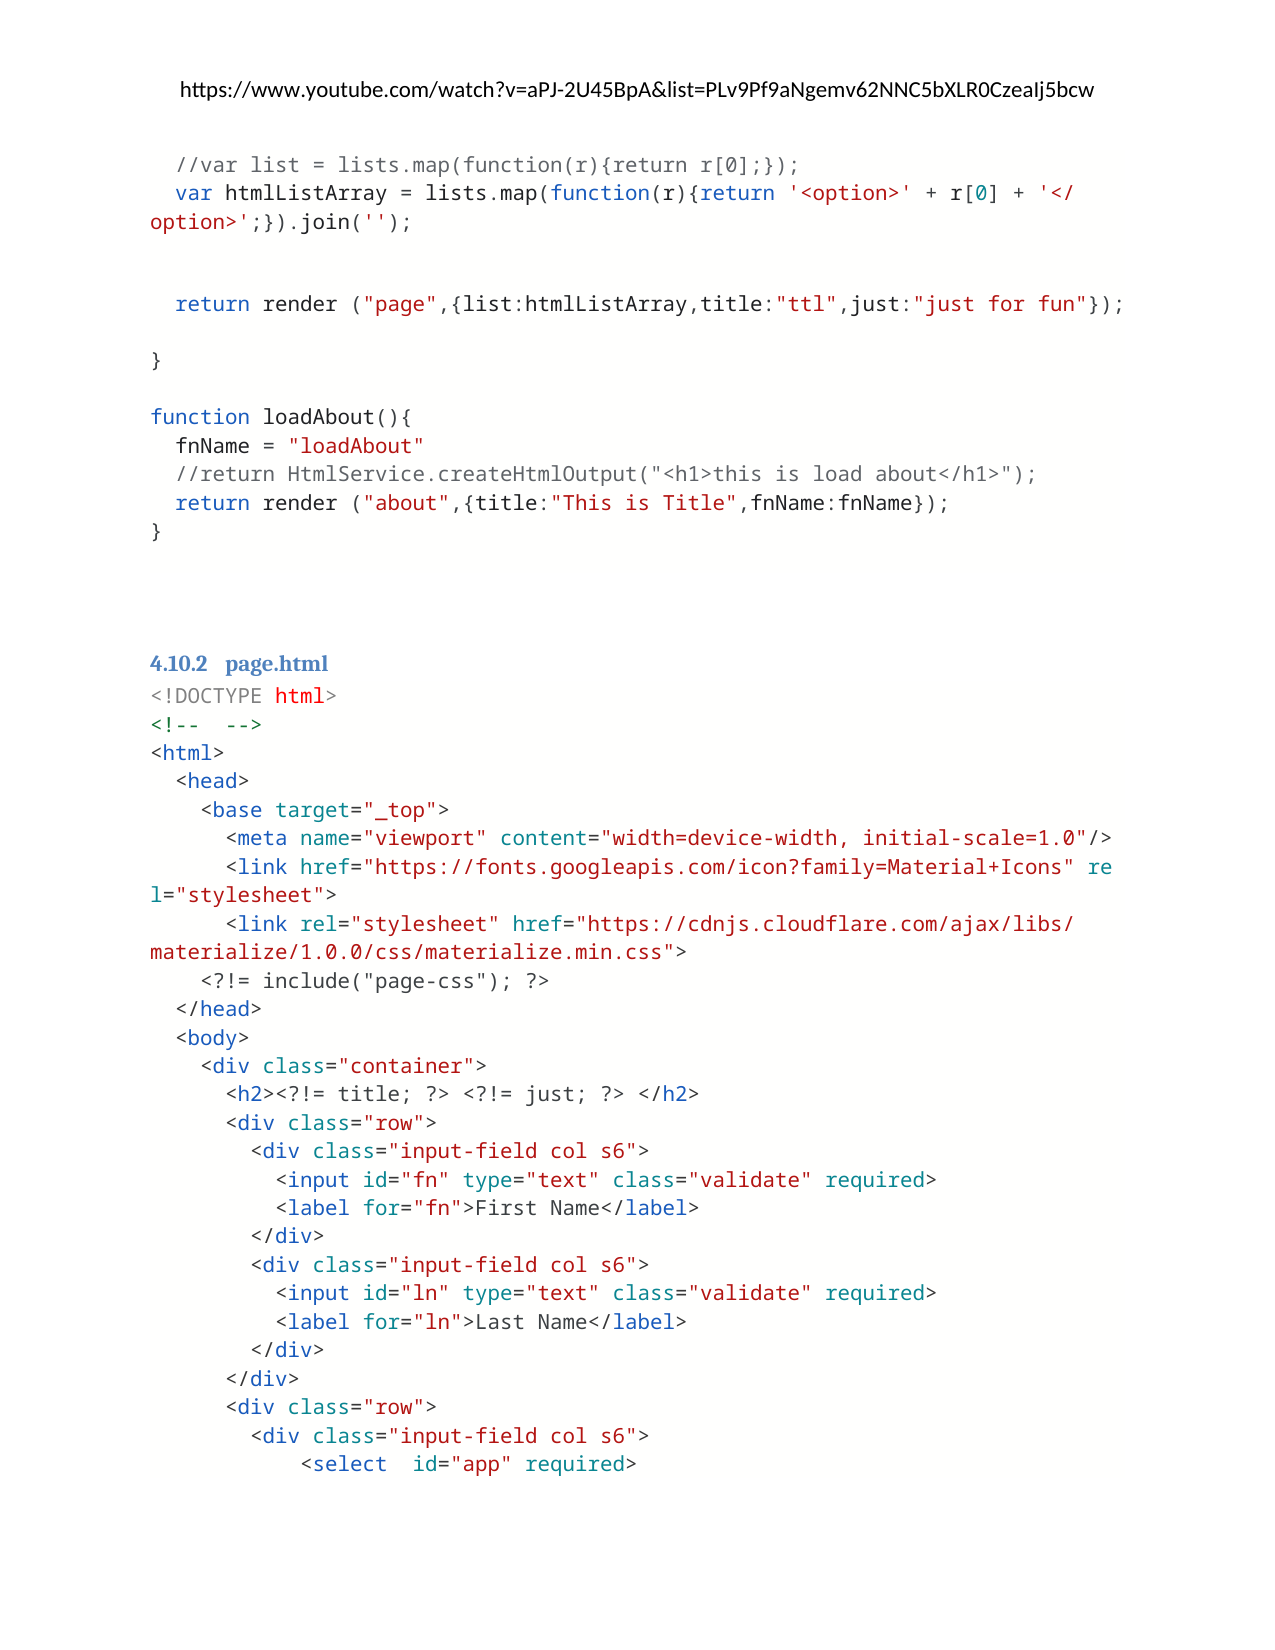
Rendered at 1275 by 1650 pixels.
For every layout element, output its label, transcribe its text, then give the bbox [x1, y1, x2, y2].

text <div class="input-field col s6"> [150, 1421, 1125, 1449]
text <?!= include("page-css"); ?> [150, 966, 1125, 994]
text <input id="fn" type="text" class="validate" required> [150, 1165, 1125, 1193]
text fnName = "loadAbout" [150, 431, 1125, 459]
text var htmlListArray = lists.map(function(r){return '<option>' + r[0] + '</option>';}).join(''); [150, 178, 1125, 235]
text </head> [150, 994, 1125, 1023]
text <body> [150, 1023, 1125, 1051]
text <div class="row"> [150, 1392, 1125, 1421]
text } [150, 346, 1125, 374]
text <select id="app" required> [150, 1449, 1125, 1478]
text <meta name="viewport" content="width=device-width, initial-scale=1.0"/> [150, 823, 1125, 852]
text </div> [150, 1335, 1125, 1364]
text function loadAbout(){ [150, 402, 1125, 431]
text <div class="input-field col s6"> [150, 1250, 1125, 1278]
text return render ("about",{title:"This is Title",fnName:fnName}); [150, 488, 1125, 516]
text <head> [150, 767, 1125, 795]
text <!-- --> [150, 710, 1125, 738]
text <link rel="stylesheet" href="https://cdnjs.cloudflare.com/ajax/libs/materialize/1.0.0/css/materialize.min.css"> [150, 909, 1125, 966]
text <!DOCTYPE html> [150, 681, 1125, 710]
text //var list = lists.map(function(r){return r[0];}); [150, 150, 1125, 178]
text <div class="container"> [150, 1051, 1125, 1079]
text } [150, 516, 1125, 545]
text <div class="row"> [150, 1108, 1125, 1136]
text <label for="fn">First Name</label> [150, 1193, 1125, 1222]
text <link href="https://fonts.googleapis.com/icon?family=Material+Icons" rel="stylesheet"> [150, 852, 1125, 909]
text <base target="_top"> [150, 795, 1125, 823]
text <input id="ln" type="text" class="validate" required> [150, 1278, 1125, 1307]
text <html> [150, 738, 1125, 767]
subtitle page.html [150, 651, 1125, 677]
text //return HtmlService.createHtmlOutput("<h1>this is load about</h1>"); [150, 459, 1125, 488]
text </div> [150, 1222, 1125, 1250]
text return render ("page",{list:htmlListArray,title:"ttl",just:"just for fun"}); [150, 289, 1125, 317]
text </div> [150, 1364, 1125, 1392]
text <h2><?!= title; ?> <?!= just; ?> </h2> [150, 1079, 1125, 1108]
text <div class="input-field col s6"> [150, 1136, 1125, 1165]
text <label for="ln">Last Name</label> [150, 1307, 1125, 1335]
